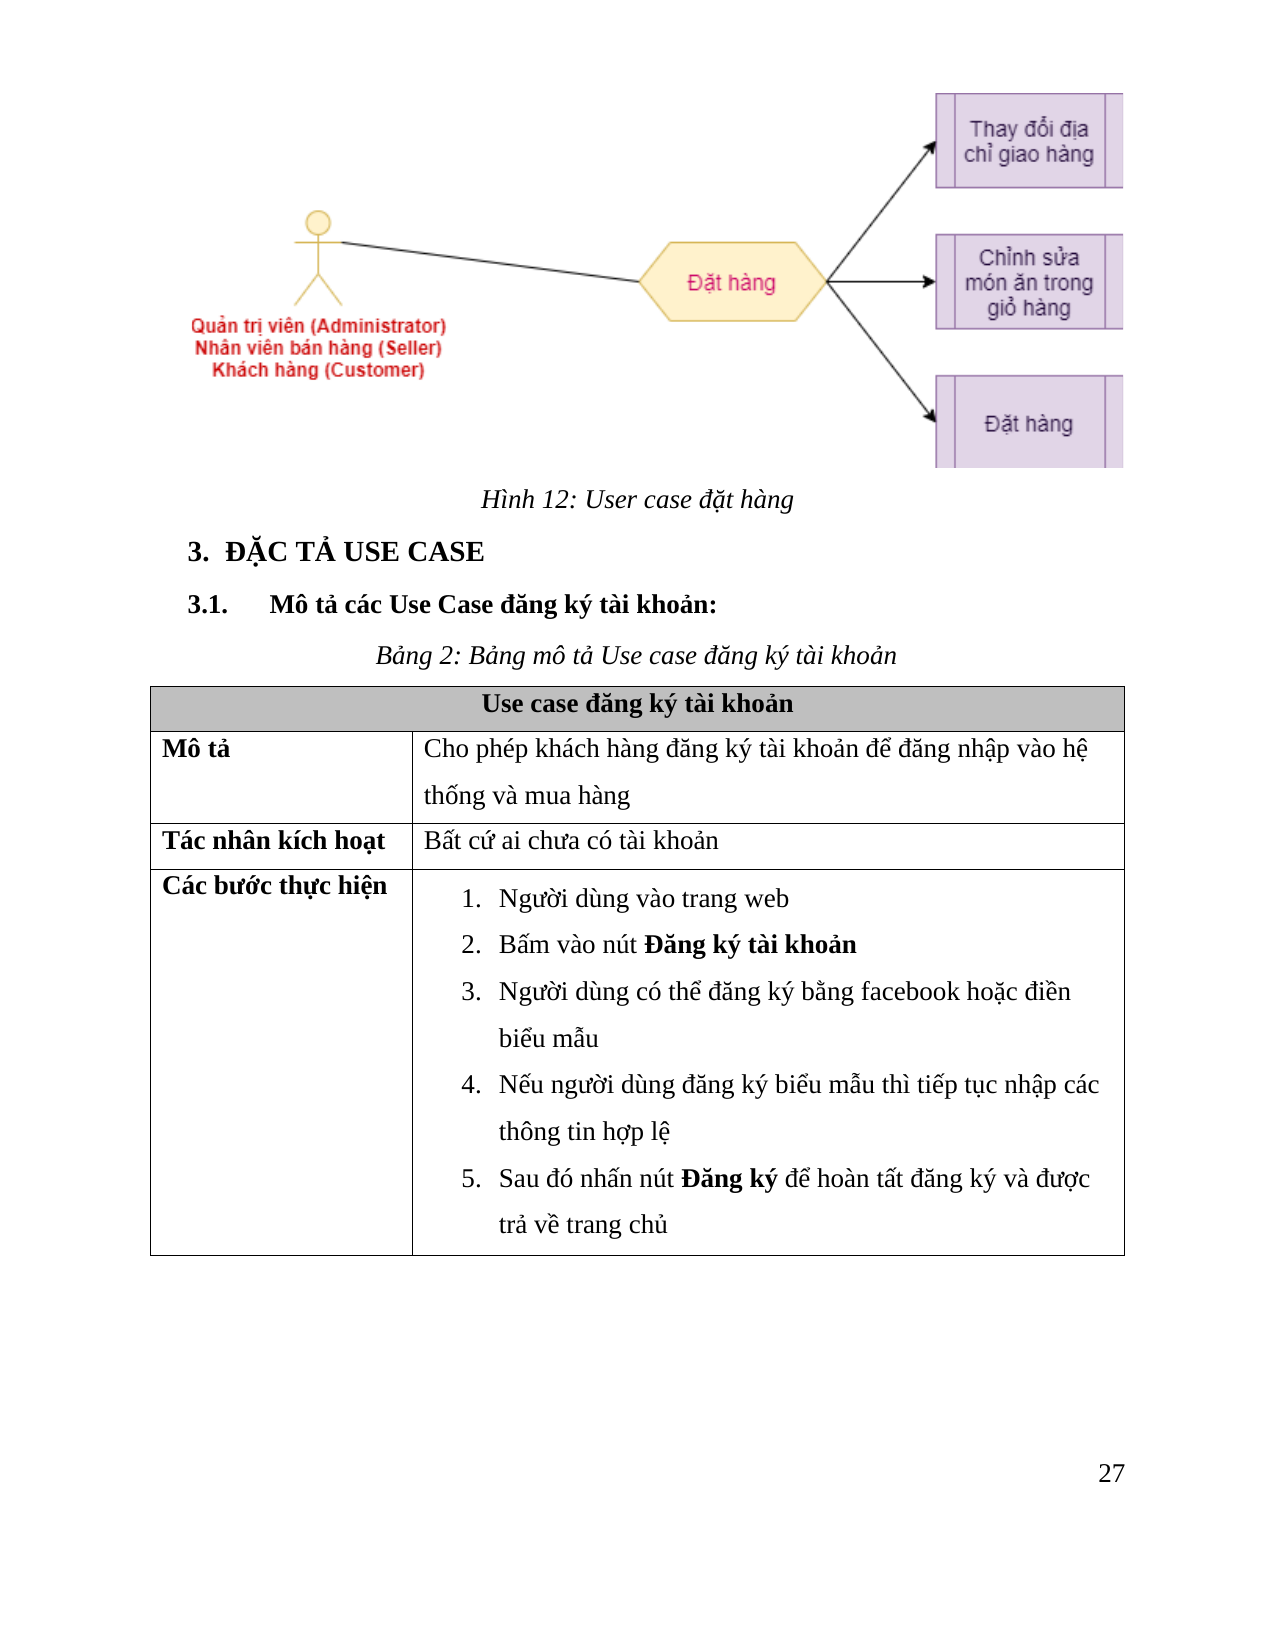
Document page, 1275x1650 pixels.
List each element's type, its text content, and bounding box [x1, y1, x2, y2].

table_cell Mô tả [151, 732, 412, 823]
table_cell Tác nhân kích hoạt [151, 824, 412, 868]
table_cell Cho phép khách hàng đăng ký tài khoản để đăng nhập vào hệ thống và mua hàng [413, 732, 1124, 823]
subtitle ĐẶC TẢ USE CASE [187, 534, 1125, 567]
subtitle Mô tả các Use Case đăng ký tài khoản: [187, 588, 1125, 619]
subtitle Bảng 2: Bảng mô tả Use case đăng ký tài khoản [150, 639, 1125, 670]
table_cell Người dùng vào trang web Bấm vào nút Đăng ký tài khoản Người dùng có thể đăng ký bằng facebook hoặc điền biểu mẫu Nếu người dùng đăng ký biểu mẫu thì tiếp tục nhập các thông tin hợp lệ Sau đó nhấn nút Đăng ký để hoàn tất đăng ký và được trả về trang chủ [413, 870, 1124, 1255]
picture [191, 93, 1123, 468]
table_cell Bất cứ ai chưa có tài khoản [413, 824, 1124, 868]
table_header Use case đăng ký tài khoản [151, 687, 1124, 731]
table_cell Các bước thực hiện [151, 870, 412, 1255]
